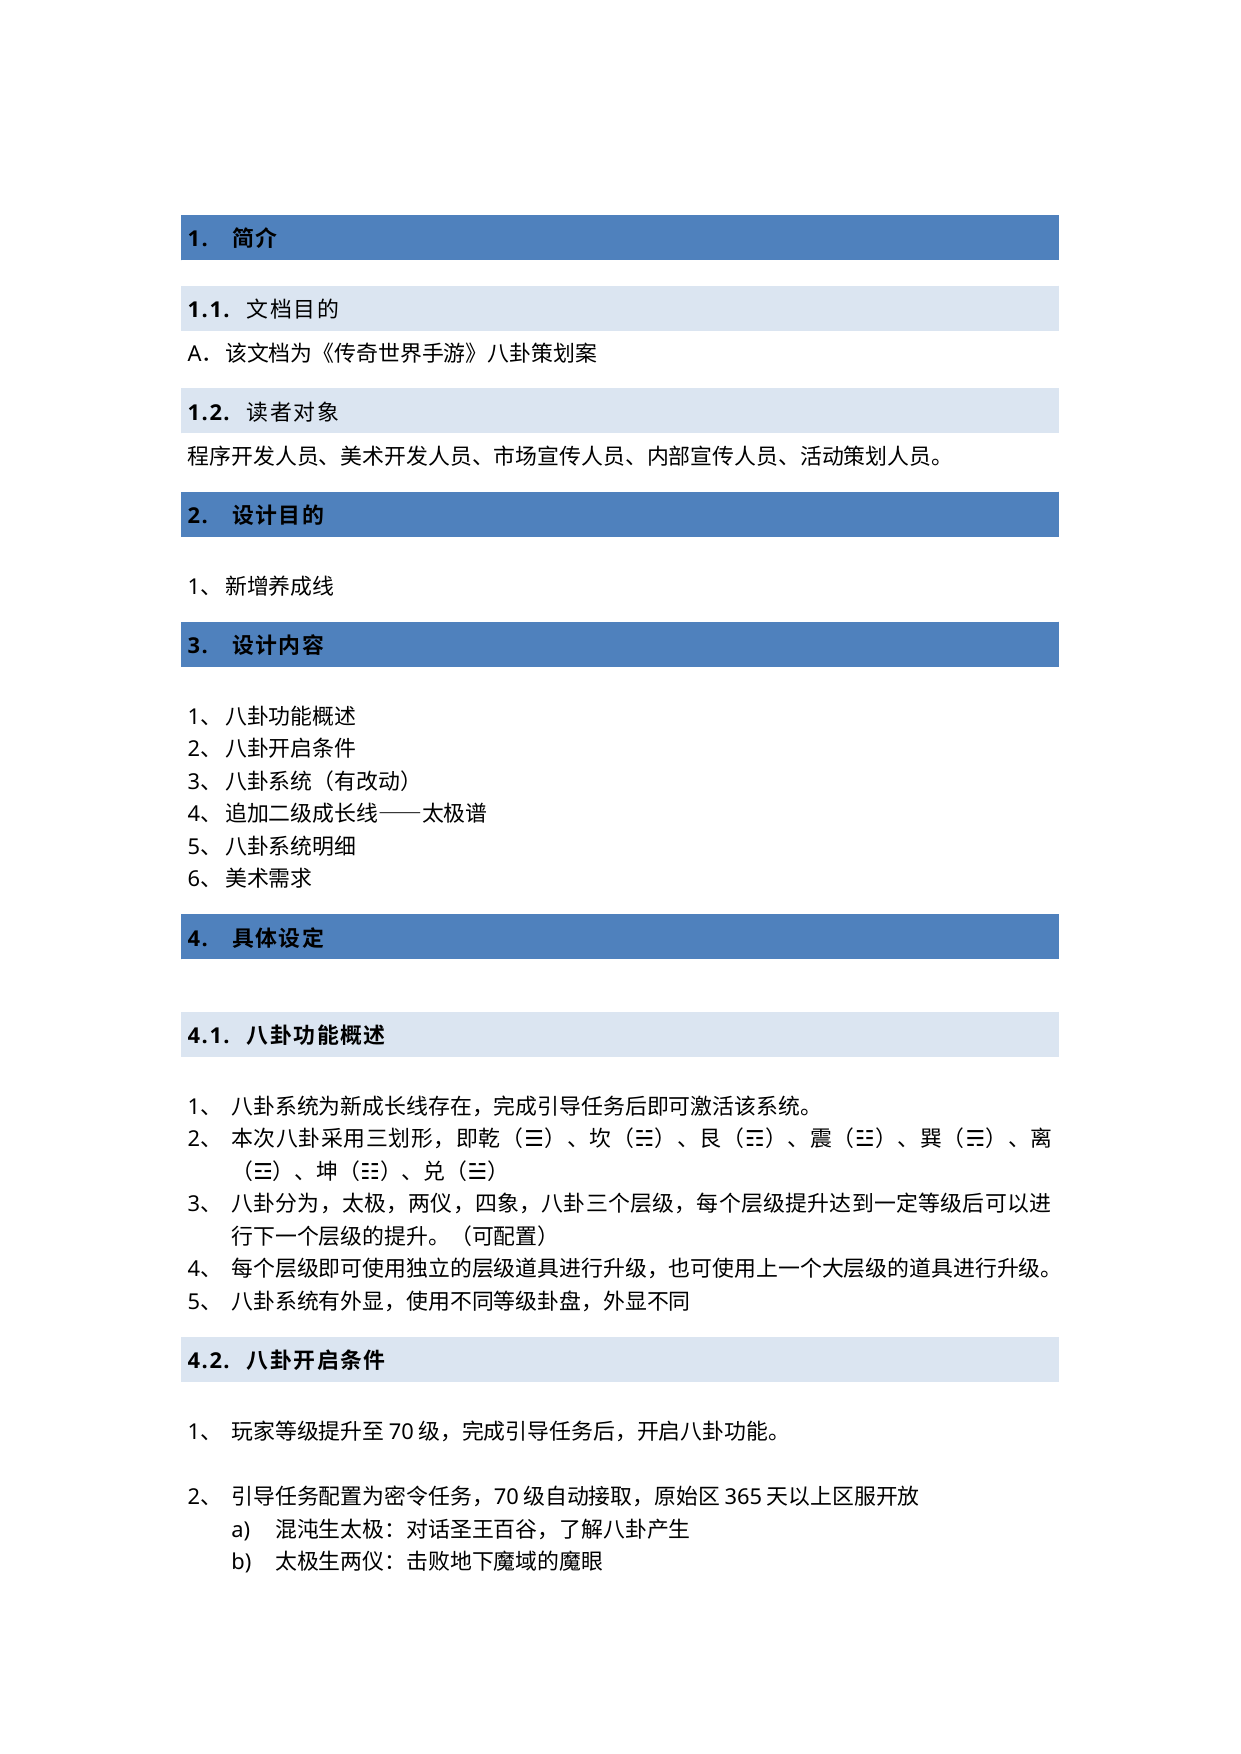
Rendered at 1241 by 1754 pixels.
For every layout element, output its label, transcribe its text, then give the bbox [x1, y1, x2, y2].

list 引导任务配置为密令任务，70级自动接取，原始区365天以上区服开放 [187, 1479, 1053, 1511]
subtitle 文档目的 [188, 292, 1053, 324]
list 八卦系统为新成长线存在，完成引导任务后即可激活该系统。 [187, 1089, 1053, 1121]
subtitle 设计内容 [188, 628, 1053, 660]
list 八卦开启条件 [187, 731, 1053, 763]
list 每个层级即可使用独立的层级道具进行升级，也可使用上一个大层级的道具进行升级。 [187, 1251, 1053, 1284]
list 八卦系统明细 [187, 828, 1053, 861]
subtitle 简介 [188, 222, 1053, 254]
list 八卦功能概述 [187, 698, 1053, 731]
subtitle 读者对象 [188, 395, 1053, 427]
list 八卦分为，太极，两仪，四象，八卦三个层级，每个层级提升达到一定等级后可以进行下一个层级的提升。（可配置） [187, 1186, 1053, 1251]
list 玩家等级提升至70级，完成引导任务后，开启八卦功能。 [187, 1414, 1053, 1446]
list 追加二级成长线——太极谱 [187, 796, 1053, 828]
subtitle 八卦功能概述 [188, 1018, 1053, 1051]
list 太极生两仪：击败地下魔域的魔眼 [231, 1544, 1053, 1576]
text 程序开发人员、美术开发人员、市场宣传人员、内部宣传人员、活动策划人员。 [187, 438, 1053, 471]
list 本次八卦采用三划形，即乾（☰）、坎（☵）、艮（☶）、震（☳）、巽（☴）、离（☲）、坤（☷）、兑（☱） [187, 1121, 1053, 1186]
list 混沌生太极：对话圣王百谷，了解八卦产生 [231, 1511, 1053, 1544]
subtitle 八卦开启条件 [188, 1343, 1053, 1376]
subtitle 具体设定 [188, 921, 1053, 953]
subtitle 设计目的 [188, 498, 1053, 530]
list 新增养成线 [187, 568, 1053, 601]
list 八卦系统有外显，使用不同等级卦盘，外显不同 [187, 1284, 1053, 1316]
list 八卦系统（有改动） [187, 763, 1053, 796]
list 美术需求 [187, 861, 1053, 893]
list 该文档为《传奇世界手游》八卦策划案 [187, 335, 1053, 368]
